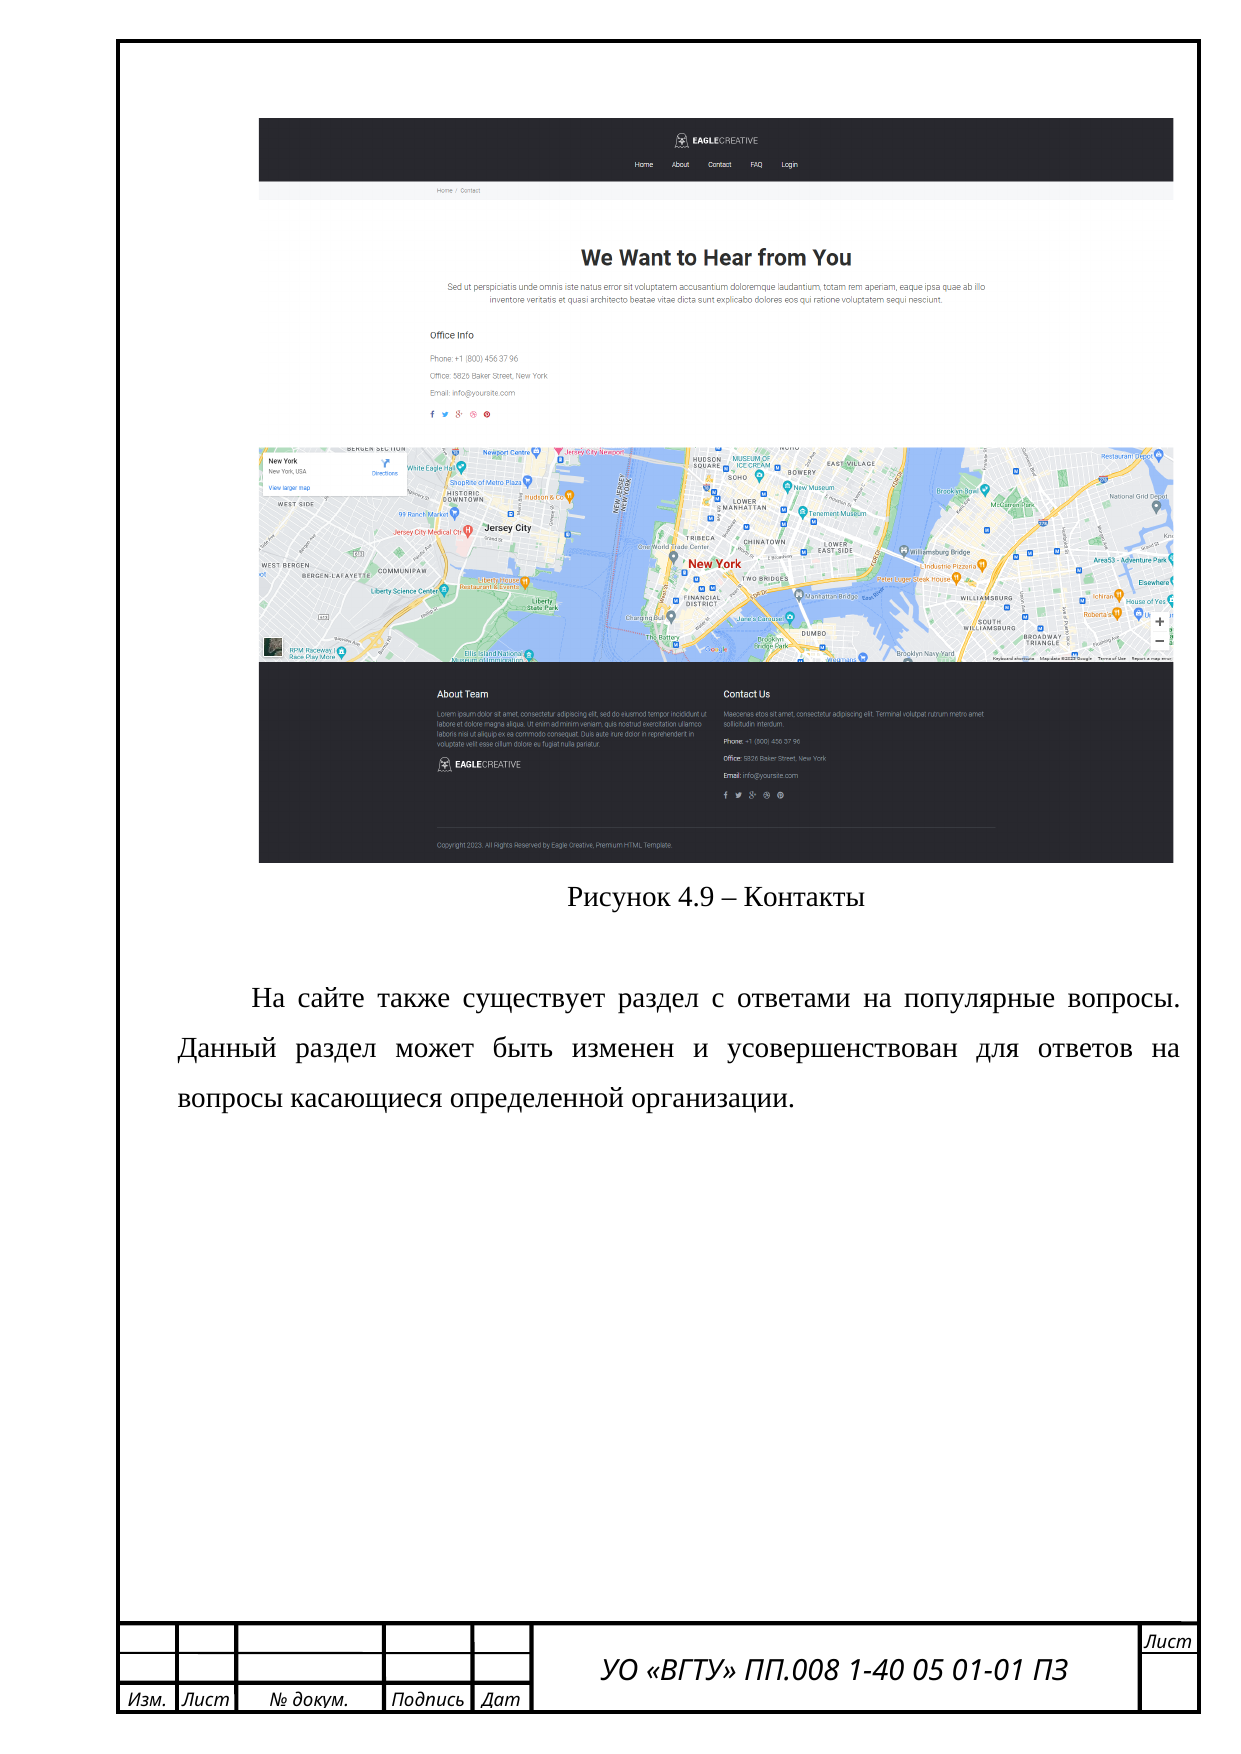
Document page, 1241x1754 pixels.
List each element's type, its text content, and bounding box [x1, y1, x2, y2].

text Рисунок 4.9 – Контакты [177, 879, 1181, 913]
text На сайте также существует раздел с ответами на популярные вопросы. Данный раздел может быть изменен и усовершенствован для ответов на вопросы касающиеся определенной организации. [177, 980, 1181, 1114]
picture [258, 118, 1174, 863]
